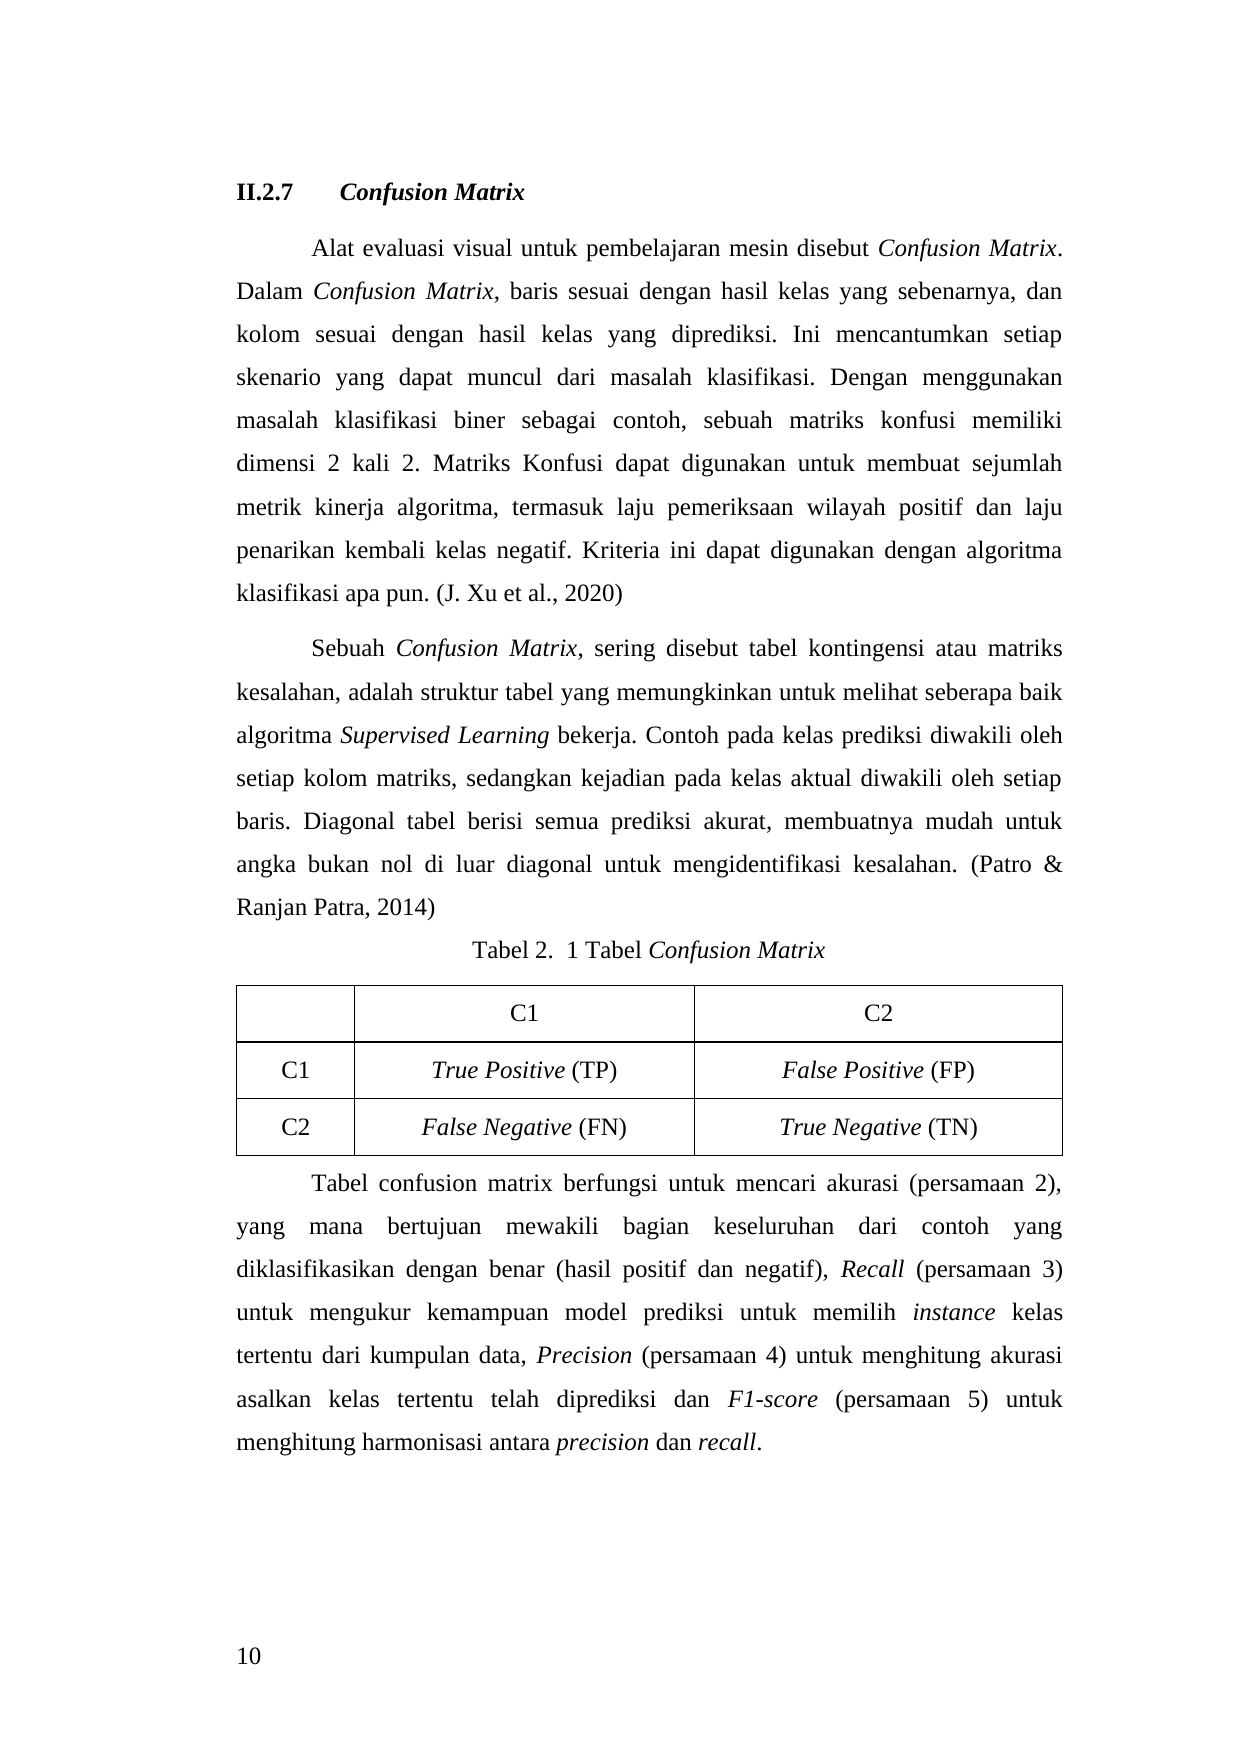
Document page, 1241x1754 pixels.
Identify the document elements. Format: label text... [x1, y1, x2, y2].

text Tabel confusion matrix berfungsi untuk mencari akurasi (persamaan 2), yang mana bertujuan mewakili bagian keseluruhan dari contoh yang diklasifikasikan dengan benar (hasil positif dan negatif), Recall (persamaan 3) untuk mengukur kemampuan model prediksi untuk memilih instance kelas tertentu dari kumpulan data, Precision (persamaan 4) untuk menghitung akurasi asalkan kelas tertentu telah diprediksi dan F1-score (persamaan 5) untuk menghitung harmonisasi antara precision dan recall. [236, 1168, 1063, 1456]
table_cell C1 [237, 1043, 354, 1098]
table_cell True Negative (TN) [695, 1099, 1062, 1154]
table_cell True Positive (TP) [355, 1043, 694, 1098]
table_cell False Negative (FN) [355, 1099, 694, 1154]
table_cell C2 [237, 1099, 354, 1154]
table_header C1 [355, 986, 694, 1041]
subtitle Confusion Matrix [236, 177, 1063, 206]
table_cell False Positive (FP) [695, 1043, 1062, 1098]
table_header [237, 986, 354, 1041]
text Alat evaluasi visual untuk pembelajaran mesin disebut Confusion Matrix. Dalam Confusion Matrix, baris sesuai dengan hasil kelas yang sebenarnya, dan kolom sesuai dengan hasil kelas yang diprediksi. Ini mencantumkan setiap skenario yang dapat muncul dari masalah klasifikasi. Dengan menggunakan masalah klasifikasi biner sebagai contoh, sebuah matriks konfusi memiliki dimensi 2 kali 2. Matriks Konfusi dapat digunakan untuk membuat sejumlah metrik kinerja algoritma, termasuk laju pemeriksaan wilayah positif dan laju penarikan kembali kelas negatif. Kriteria ini dapat digunakan dengan algoritma klasifikasi apa pun. [236, 233, 1063, 607]
table_header C2 [695, 986, 1062, 1041]
text Sebuah Confusion Matrix, sering disebut tabel kontingensi atau matriks kesalahan, adalah struktur tabel yang memungkinkan untuk melihat seberapa baik algoritma Supervised Learning bekerja. Contoh pada kelas prediksi diwakili oleh setiap kolom matriks, sedangkan kejadian pada kelas aktual diwakili oleh setiap baris. Diagonal tabel berisi semua prediksi akurat, membuatnya mudah untuk angka bukan nol di luar diagonal untuk mengidentifikasi kesalahan. [236, 633, 1063, 921]
text Tabel 2. 1 Tabel Confusion Matrix [236, 935, 1063, 964]
